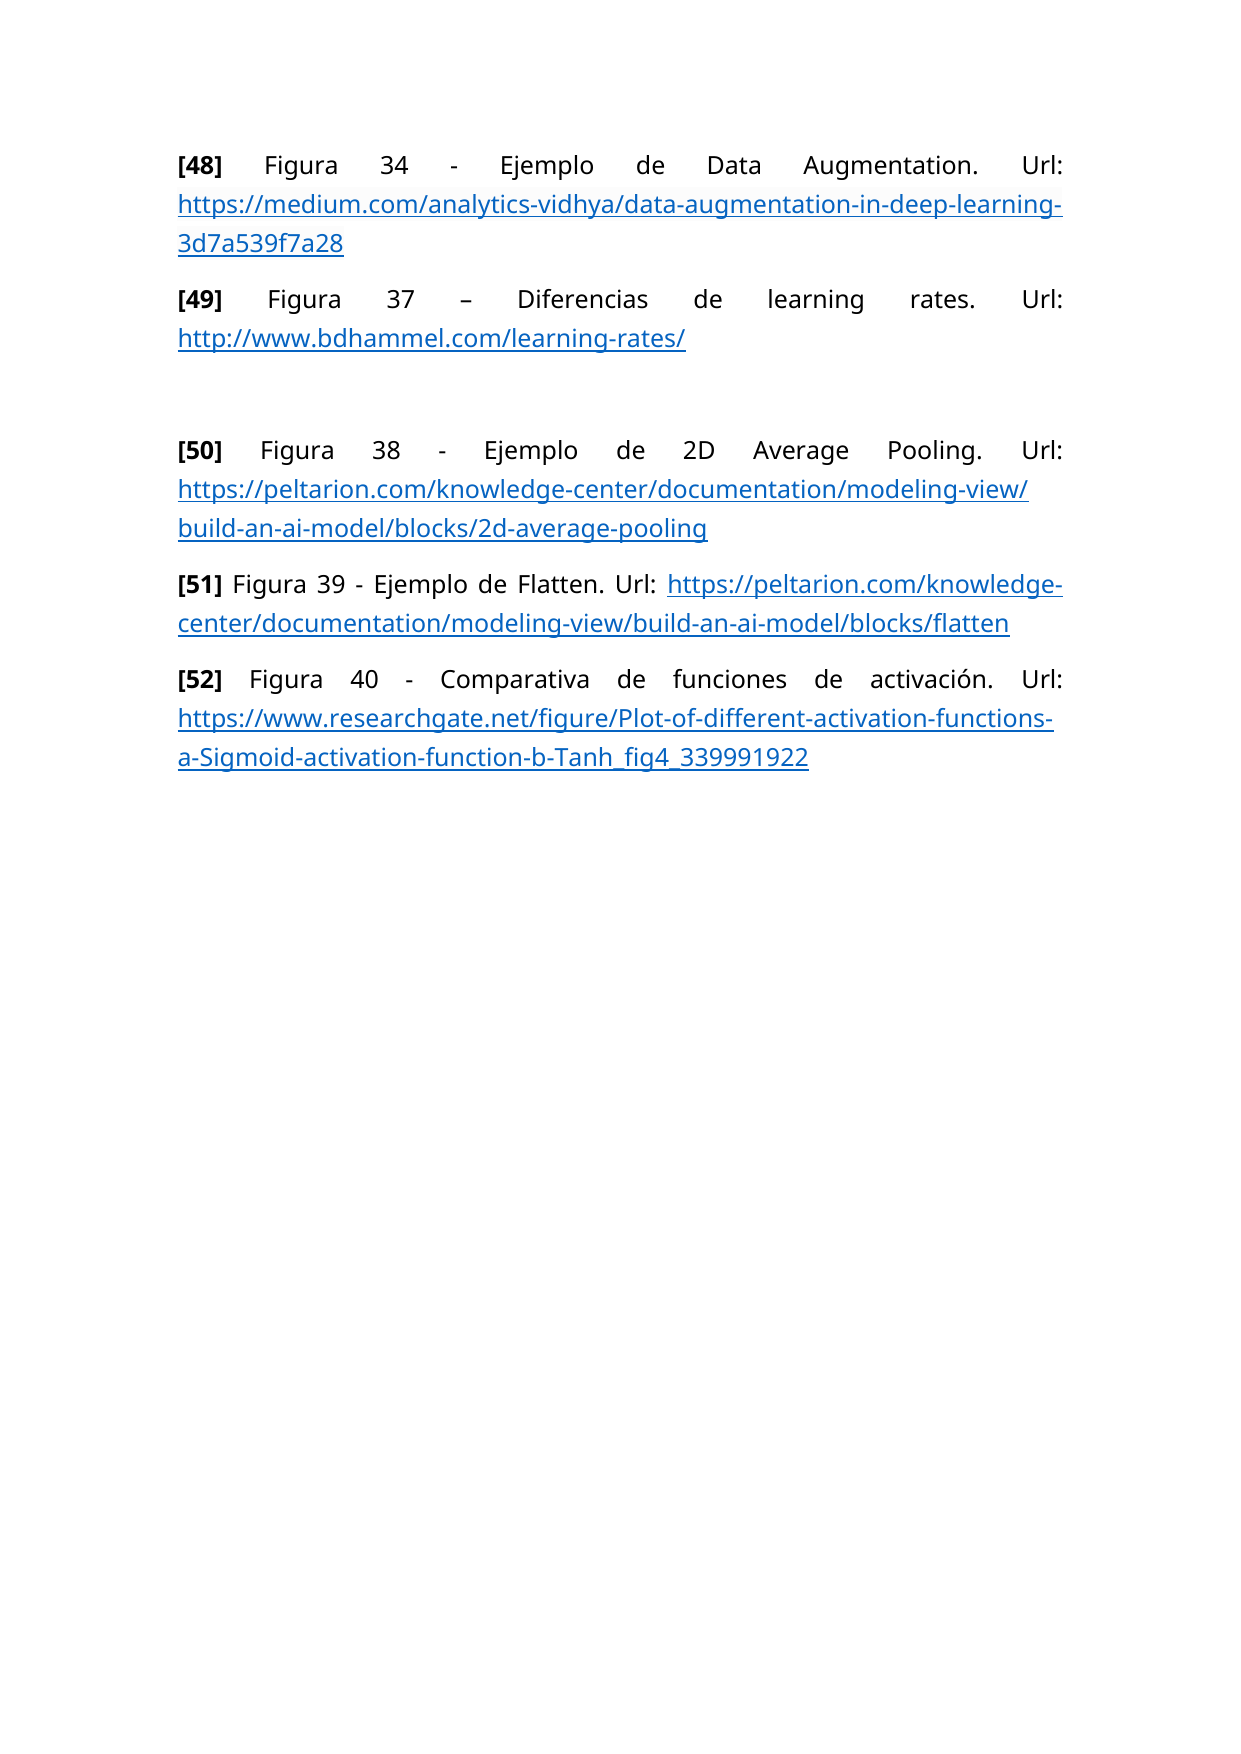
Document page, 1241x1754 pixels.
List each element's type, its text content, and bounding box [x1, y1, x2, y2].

text [50] Figura 38 - Ejemplo de 2D Average Pooling. Url: https://peltarion.com/knowledge-center/documentation/modeling-view/build-an-ai-model/blocks/2d-average-pooling [177, 433, 1063, 545]
text [48] Figura 34 - Ejemplo de Data Augmentation. Url: https://medium.com/analytics-vidhya/data-augmentation-in-deep-learning-3d7a539f7a28 [177, 148, 1063, 216]
text [48] Figura 34 - Ejemplo de Data Augmentation. Url: https://medium.com/analytics-vidhya/data-augmentation-in-deep-learning-3d7a539f7a28 [177, 217, 1063, 260]
text [51] Figura 39 - Ejemplo de Flatten. Url: https://peltarion.com/knowledge-center/documentation/modeling-view/build-an-ai-model/blocks/flatten [177, 567, 1063, 640]
text [52] Figura 40 - Comparativa de funciones de activación. Url: https://www.researchgate.net/figure/Plot-of-different-activation-functions-a-Sigmoid-activation-function-b-Tanh_fig4_339991922 [177, 662, 1063, 774]
text [49] Figura 37 – Diferencias de learning rates. Url: http://www.bdhammel.com/learning-rates/ [177, 282, 1063, 355]
